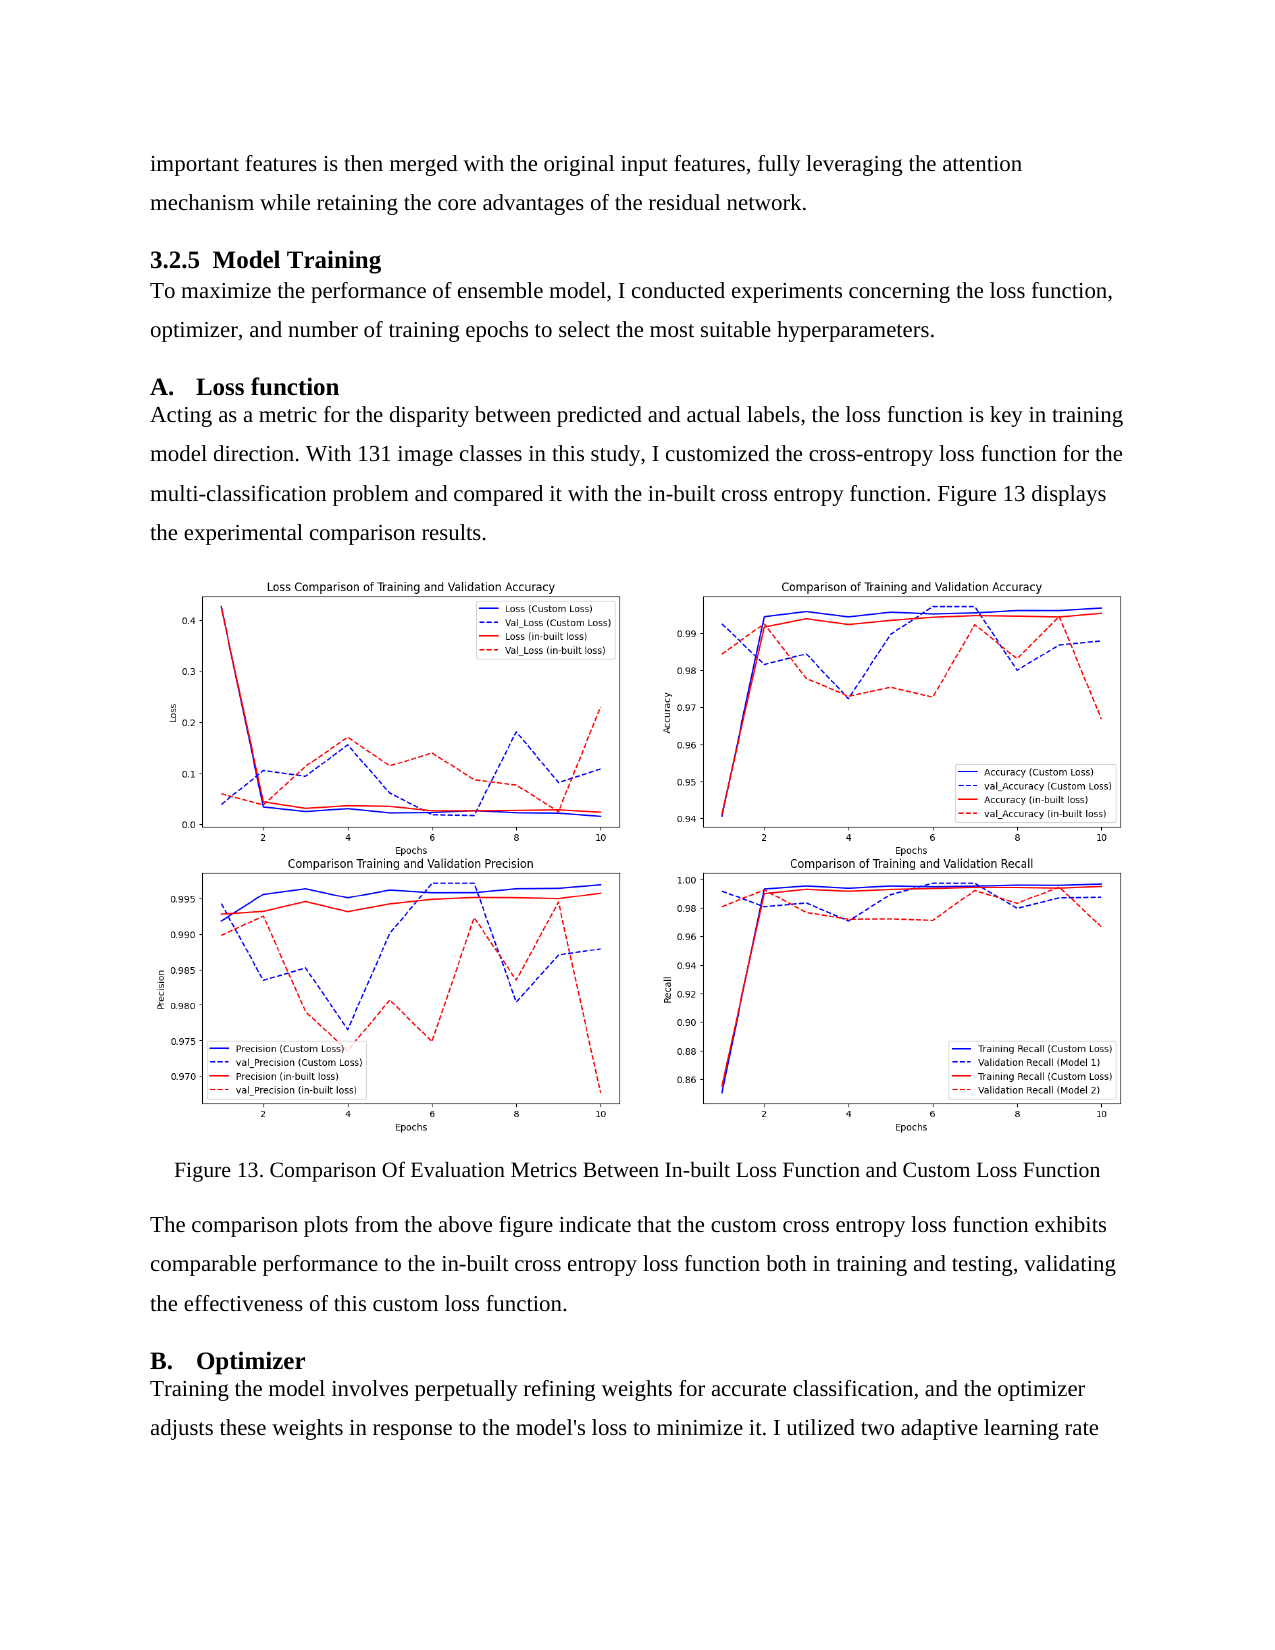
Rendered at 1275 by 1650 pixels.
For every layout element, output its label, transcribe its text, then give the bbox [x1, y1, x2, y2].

subtitle 3.2.5 Model Training [150, 246, 1125, 274]
subtitle Loss function [150, 372, 1125, 401]
text To maximize the performance of ensemble model, I conducted experiments concerning the loss function, optimizer, and number of training epochs to select the most suitable hyperparameters. [150, 277, 1125, 342]
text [150, 150, 1125, 216]
subtitle Optimizer [150, 1346, 1125, 1375]
picture [150, 575, 1125, 1138]
text Figure 13. Comparison Of Evaluation Metrics Between In-built Loss Function and Custom Loss Function [150, 1157, 1125, 1182]
text Acting as a metric for the disparity between predicted and actual labels, the loss function is key in training model direction. With 131 image classes in this study, I customized the cross-entropy loss function for the multi-classification problem and compared it with the in-built cross entropy function. Figure 13 displays the experimental comparison results. [150, 401, 1125, 546]
text The comparison plots from the above figure indicate that the custom cross entropy loss function exhibits comparable performance to the in-built cross entropy loss function both in training and testing, validating the effectiveness of this custom loss function. [150, 1211, 1125, 1316]
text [150, 1375, 1125, 1441]
